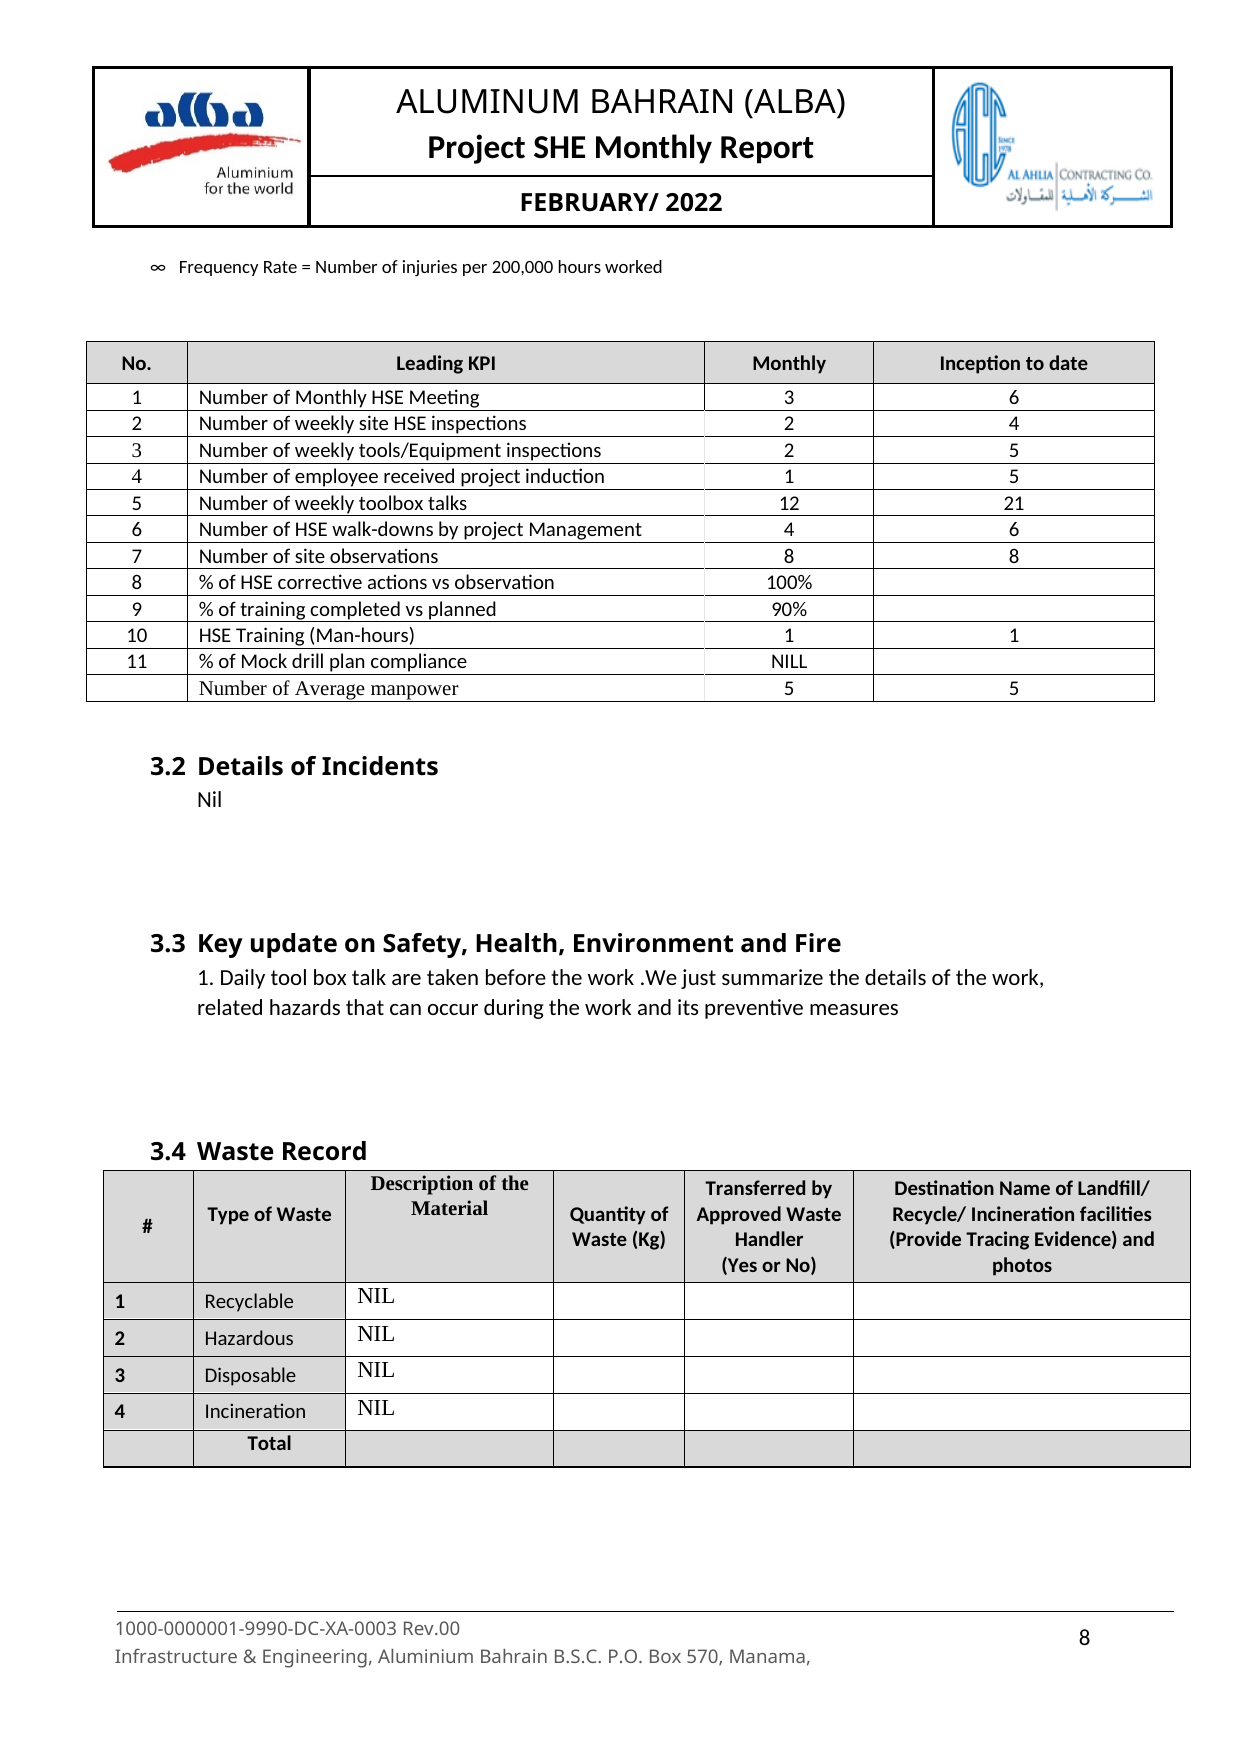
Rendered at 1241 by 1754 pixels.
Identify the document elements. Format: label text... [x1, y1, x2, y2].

table_cell 8 [874, 543, 1154, 568]
table_cell Disposable [194, 1357, 345, 1392]
table_cell NILL [705, 649, 873, 674]
table_cell [104, 1431, 193, 1466]
table_cell 12 [705, 490, 873, 515]
table_cell [554, 1320, 684, 1356]
table_cell 1 [874, 622, 1154, 648]
table_cell 3 [87, 437, 187, 462]
table_cell 6 [87, 516, 187, 542]
table_header Description of the Material [346, 1171, 553, 1282]
table_cell Number of HSE walk-downs by project Management [188, 516, 704, 542]
table_cell 4 [104, 1394, 193, 1429]
table_cell 5 [874, 464, 1154, 489]
table_header Transferred by Approved Waste Handler (Yes or No) [685, 1171, 853, 1282]
table_cell HSE Training (Man-hours) [188, 622, 704, 648]
table_cell [685, 1283, 853, 1318]
table_header Destination Name of Landfill/ Recycle/ Incineration facilities (Provide Tracing Evidence) and photos [854, 1171, 1190, 1282]
table_cell [854, 1431, 1190, 1466]
table_cell Number of weekly site HSE inspections [188, 411, 704, 436]
table_cell [87, 675, 187, 701]
table_cell 5 [705, 675, 873, 701]
table_cell Number of employee received project induction [188, 464, 704, 489]
table_cell 3 [104, 1357, 193, 1392]
table_header Leading KPI [188, 342, 704, 383]
table_header Type of Waste [194, 1171, 345, 1282]
table_cell 1 [87, 384, 187, 409]
table_cell 10 [87, 622, 187, 648]
table_header Monthly [705, 342, 873, 383]
table_cell [554, 1283, 684, 1318]
table_cell NIL [346, 1320, 553, 1356]
table_cell NIL [346, 1357, 553, 1392]
table_cell [854, 1283, 1190, 1318]
table_cell 90% [705, 596, 873, 621]
table_cell 6 [874, 516, 1154, 542]
text Nil [197, 785, 1090, 813]
table_cell Number of site observations [188, 543, 704, 568]
table_cell NIL [346, 1283, 553, 1318]
table_cell Number of Average manpower [188, 675, 704, 701]
table_cell 4 [87, 464, 187, 489]
table_cell 9 [87, 596, 187, 621]
table_cell NIL [346, 1394, 553, 1429]
table_cell 100% [705, 569, 873, 595]
subtitle Key update on Safety, Health, Environment and Fire [150, 926, 1090, 960]
table_cell 8 [705, 543, 873, 568]
table_cell 5 [874, 437, 1154, 462]
table_header No. [87, 342, 187, 383]
subtitle Waste Record [150, 1133, 1090, 1168]
table_cell [854, 1357, 1190, 1392]
subtitle Details of Incidents [150, 748, 1090, 783]
picture [944, 69, 1161, 225]
table_cell 1 [705, 464, 873, 489]
table_cell [685, 1394, 853, 1429]
table_cell [554, 1357, 684, 1392]
table_cell 4 [705, 516, 873, 542]
table_cell [554, 1431, 684, 1466]
table_cell Total [194, 1431, 345, 1466]
table_cell 2 [705, 411, 873, 436]
table_cell 4 [874, 411, 1154, 436]
table_cell Hazardous [194, 1320, 345, 1356]
table_cell 11 [87, 649, 187, 674]
table_cell 6 [874, 384, 1154, 409]
table_cell [874, 569, 1154, 595]
text 1. Daily tool box talk are taken before the work .We just summarize the details of the work, related hazards that can occur during the work and its preventive measures [197, 963, 1090, 1021]
table_cell % of HSE corrective actions vs observation [188, 569, 704, 595]
table_cell 21 [874, 490, 1154, 515]
table_cell [854, 1320, 1190, 1356]
table_cell 1 [705, 622, 873, 648]
table_header Inception to date [874, 342, 1154, 383]
table_cell 2 [87, 411, 187, 436]
table_cell 2 [104, 1320, 193, 1356]
table_cell % of Mock drill plan compliance [188, 649, 704, 674]
table_cell [346, 1431, 553, 1466]
table_cell Recyclable [194, 1283, 345, 1318]
table_cell 5 [874, 675, 1154, 701]
picture [105, 82, 304, 205]
table_cell Incineration [194, 1394, 345, 1429]
table_cell % of training completed vs planned [188, 596, 704, 621]
table_cell 7 [87, 543, 187, 568]
table_cell Number of weekly tools/Equipment inspections [188, 437, 704, 462]
table_cell 8 [87, 569, 187, 595]
table_cell [874, 596, 1154, 621]
table_cell 3 [705, 384, 873, 409]
table_cell [685, 1357, 853, 1392]
table_cell [685, 1320, 853, 1356]
table_header # [104, 1171, 193, 1282]
table_cell [554, 1394, 684, 1429]
table_cell [854, 1394, 1190, 1429]
table_cell 5 [87, 490, 187, 515]
table_cell 1 [104, 1283, 193, 1318]
table_cell Number of Monthly HSE Meeting [188, 384, 704, 409]
table_cell 2 [705, 437, 873, 462]
table_header Quantity of Waste (Kg) [554, 1171, 684, 1282]
table_cell [874, 649, 1154, 674]
table_cell [685, 1431, 853, 1466]
text ∞ Frequency Rate = Number of injuries per 200,000 hours worked [150, 256, 1090, 278]
table_cell Number of weekly toolbox talks [188, 490, 704, 515]
